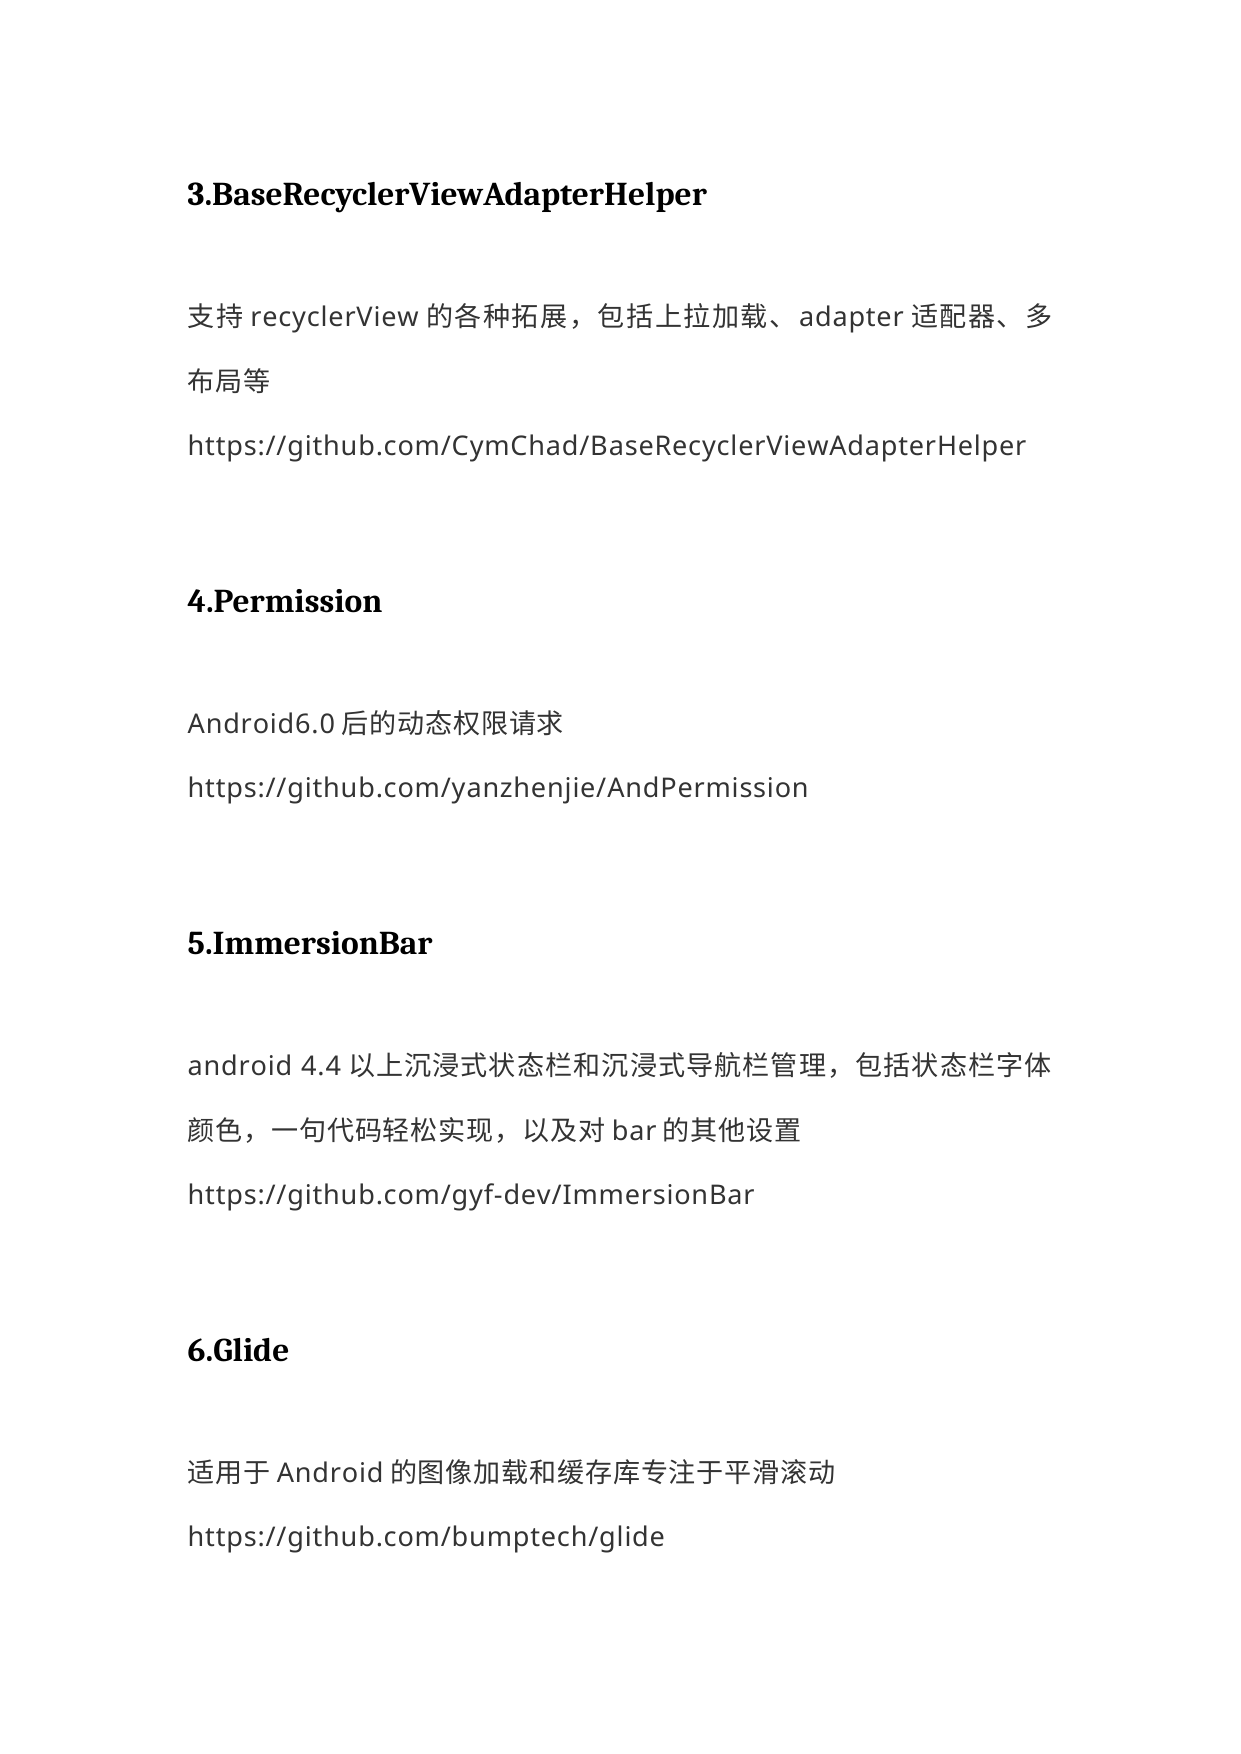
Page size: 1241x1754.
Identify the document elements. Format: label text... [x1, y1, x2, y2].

subtitle 6.Glide [187, 1318, 1053, 1383]
text 支持recyclerView的各种拓展，包括上拉加载、adapter适配器、多布局等 [187, 282, 1053, 412]
subtitle 5.ImmersionBar [187, 911, 1053, 976]
text https://github.com/bumptech/glide [187, 1503, 1053, 1568]
text https://github.com/CymChad/BaseRecyclerViewAdapterHelper [187, 412, 1053, 477]
text Android6.0后的动态权限请求 [187, 689, 1053, 754]
subtitle 4.Permission [187, 569, 1053, 634]
subtitle 3.BaseRecyclerViewAdapterHelper [187, 162, 1053, 227]
text https://github.com/yanzhenjie/AndPermission [187, 754, 1053, 819]
text 适用于Android的图像加载和缓存库专注于平滑滚动 [187, 1438, 1053, 1503]
text https://github.com/gyf-dev/ImmersionBar [187, 1161, 1053, 1226]
text android 4.4以上沉浸式状态栏和沉浸式导航栏管理，包括状态栏字体颜色，一句代码轻松实现，以及对bar的其他设置 [187, 1031, 1053, 1161]
